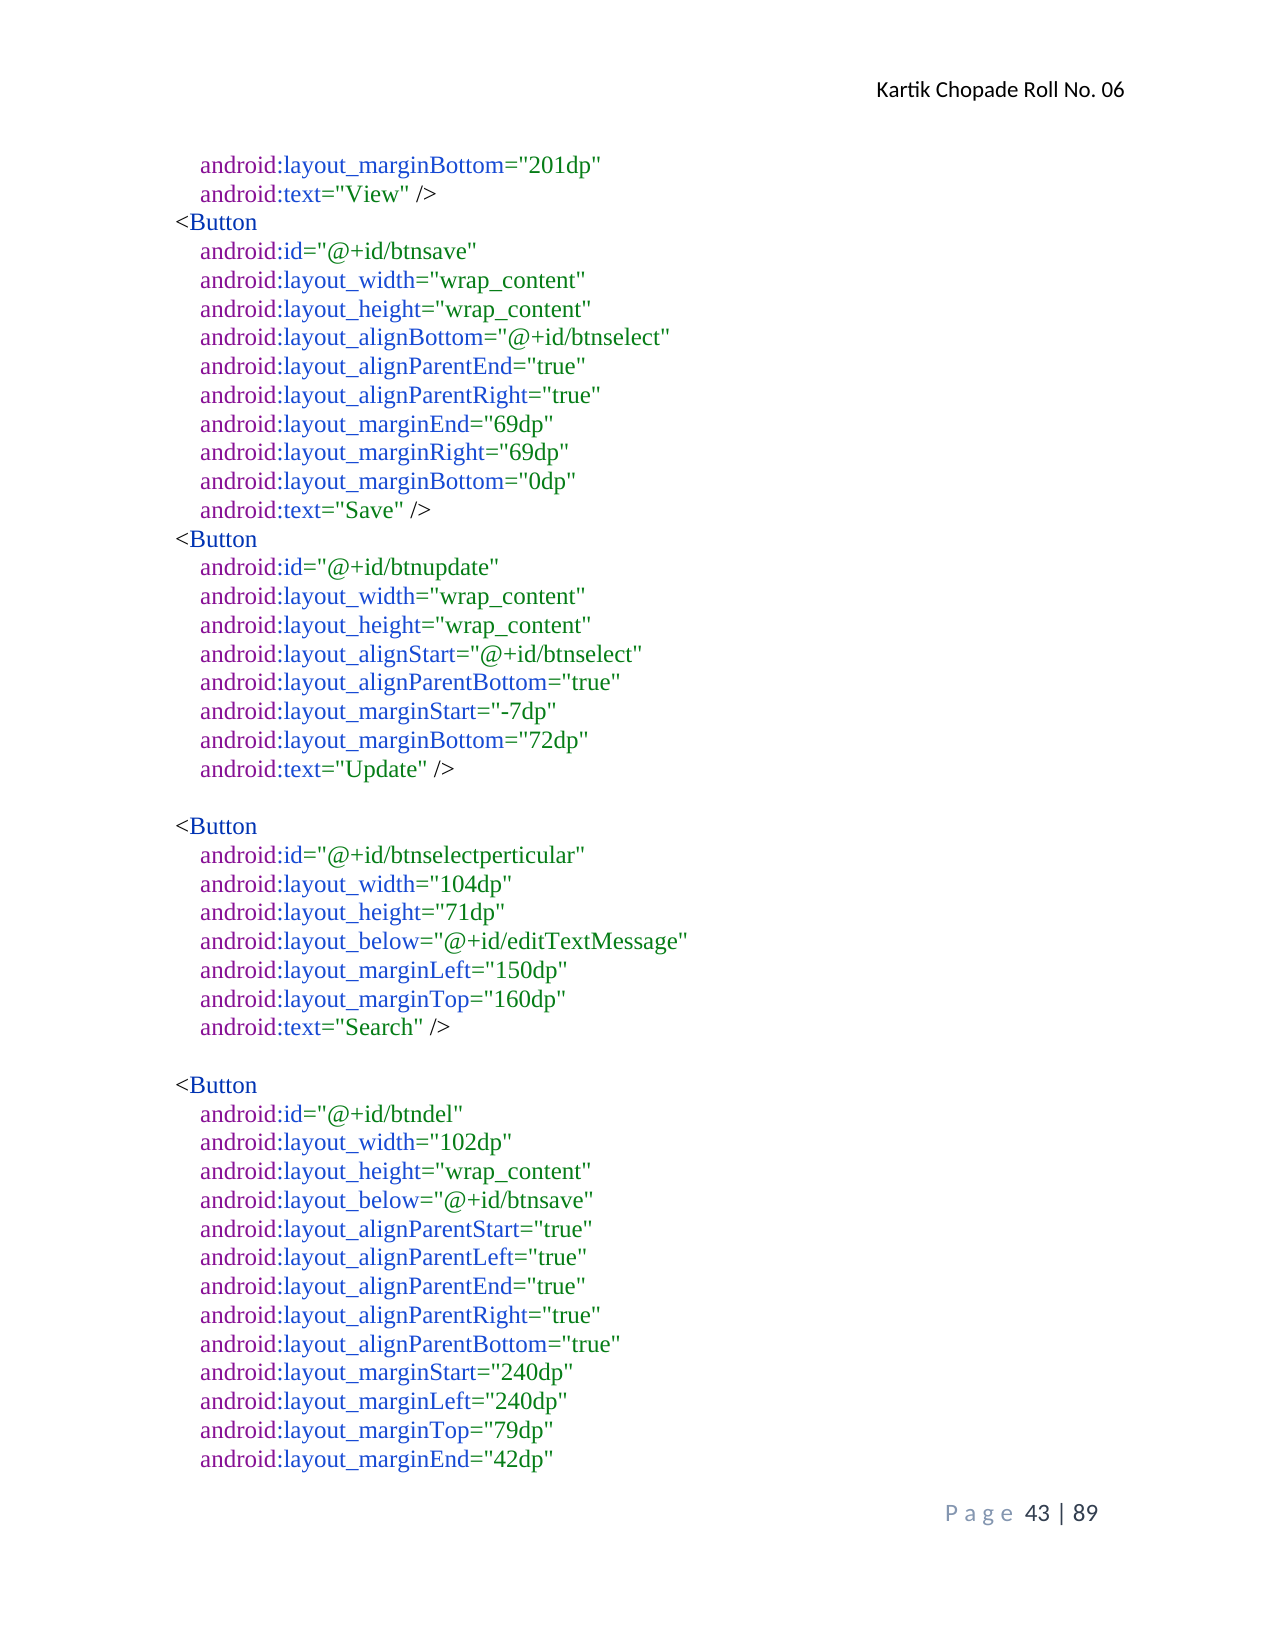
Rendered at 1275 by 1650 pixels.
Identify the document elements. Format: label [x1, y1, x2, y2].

text [150, 150, 1125, 1472]
